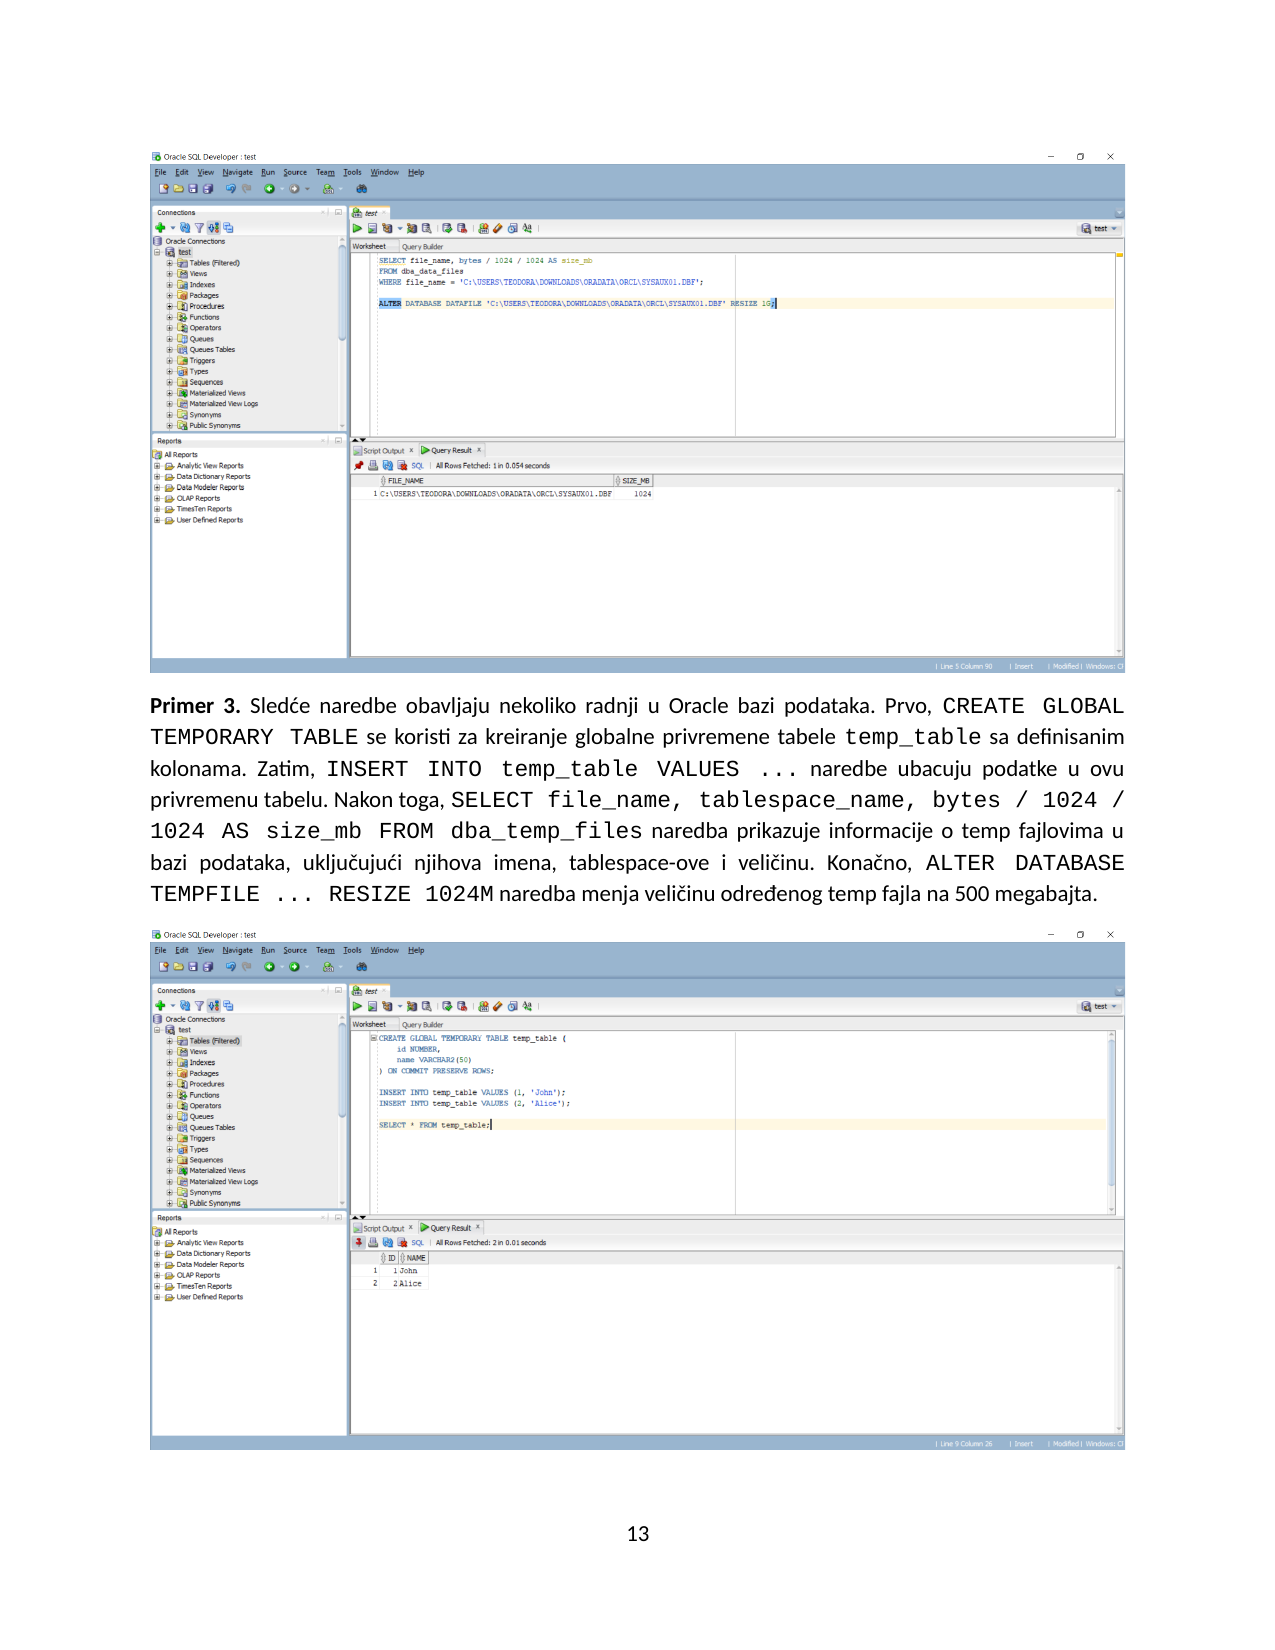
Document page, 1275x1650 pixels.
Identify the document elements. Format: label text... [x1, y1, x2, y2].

text Primer 3. Sledće naredbe obavljaju nekoliko radnji u Oracle bazi podataka. Prvo, CREATE GLOBAL TEMPORARY TABLE se koristi za kreiranje globalne privremene tabele temp_table sa definisanim kolonama. Zatim, INSERT INTO temp_table VALUES ... naredbe ubacuju podatke u ovu privremenu tabelu. Nakon toga, SELECT file_name, tablespace_name, bytes / 1024 / 1024 AS size_mb FROM dba_temp_files naredba prikazuje informacije o temp fajlovima u bazi podataka, uključujući njihova imena, tablespace-ove i veličinu. Konačno, ALTER DATABASE TEMPFILE ... RESIZE 1024M naredba menja veličinu određenog temp fajla na 500 megabajta. [150, 691, 1125, 908]
picture [150, 927, 1125, 1450]
picture [150, 150, 1125, 673]
